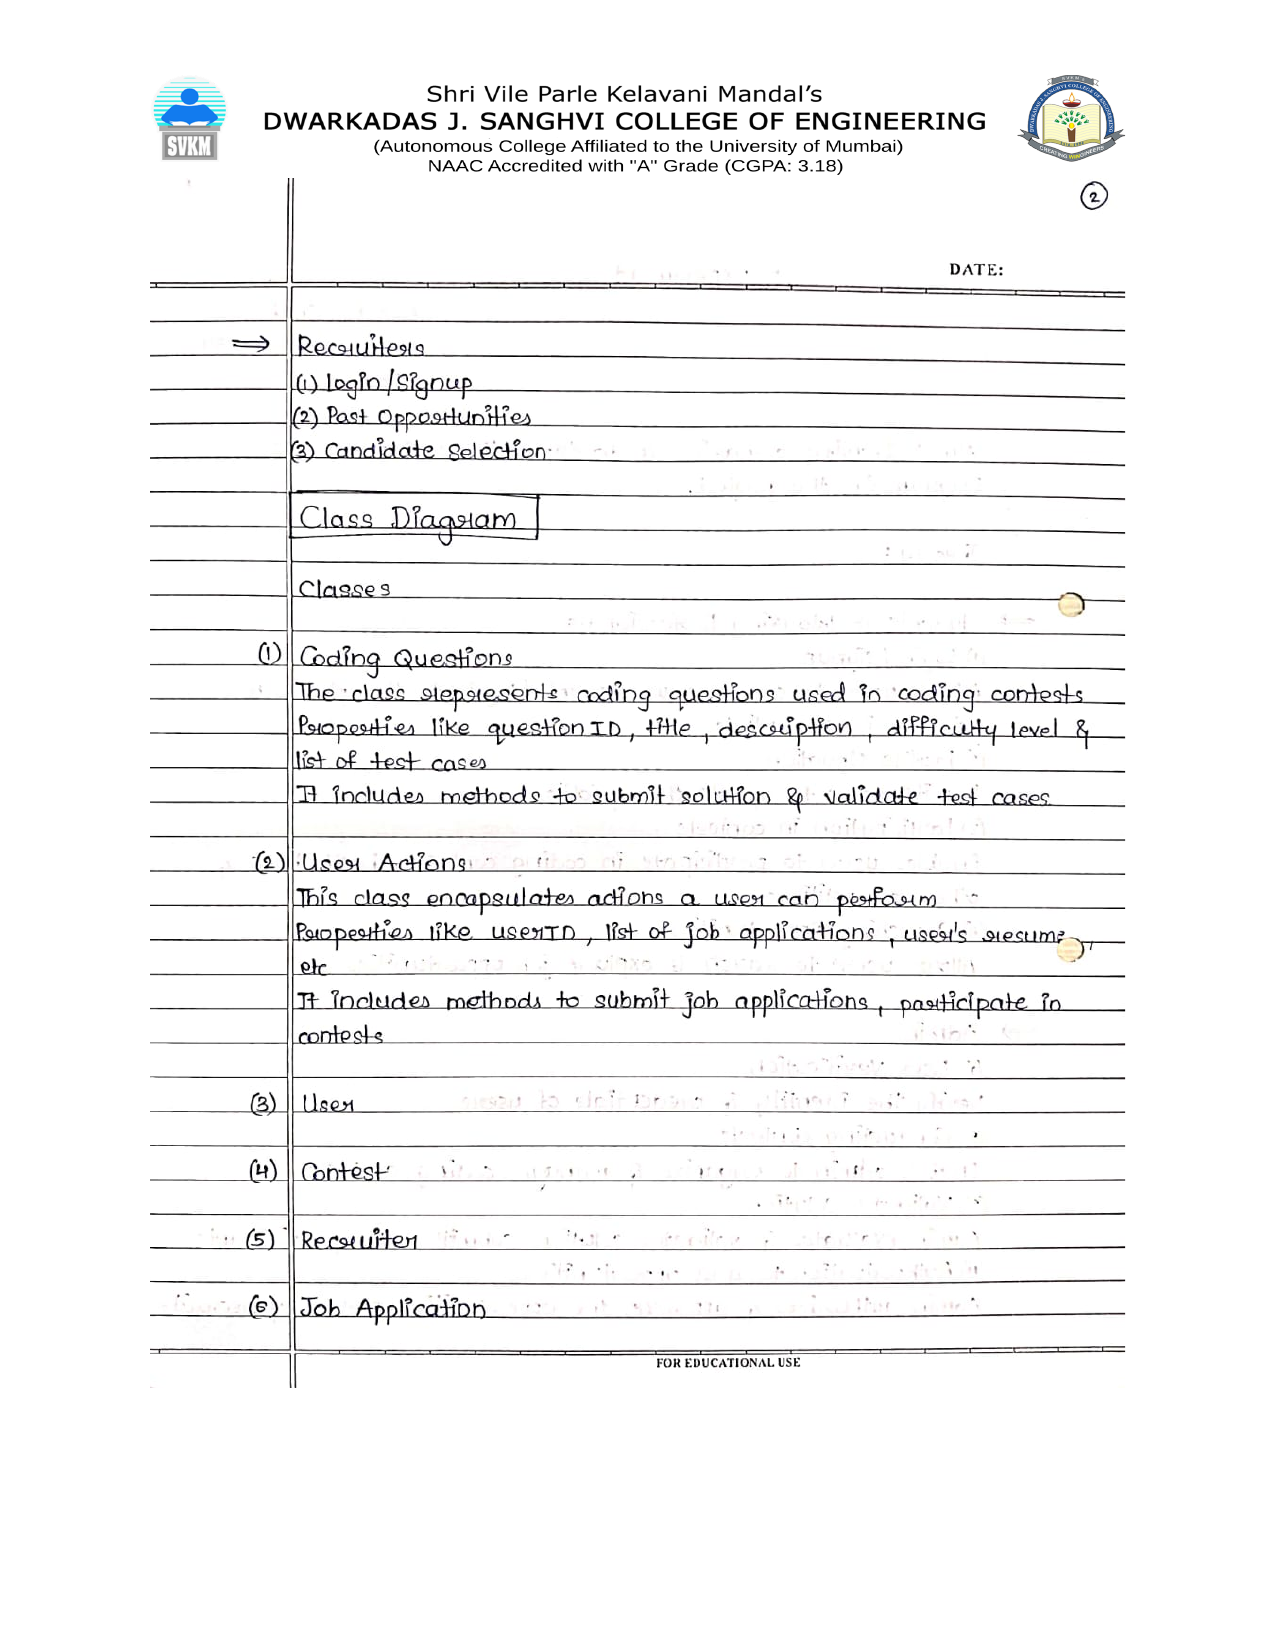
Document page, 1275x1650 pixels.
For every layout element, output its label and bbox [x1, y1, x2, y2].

picture [150, 178, 1125, 1388]
picture [150, 75, 1125, 175]
